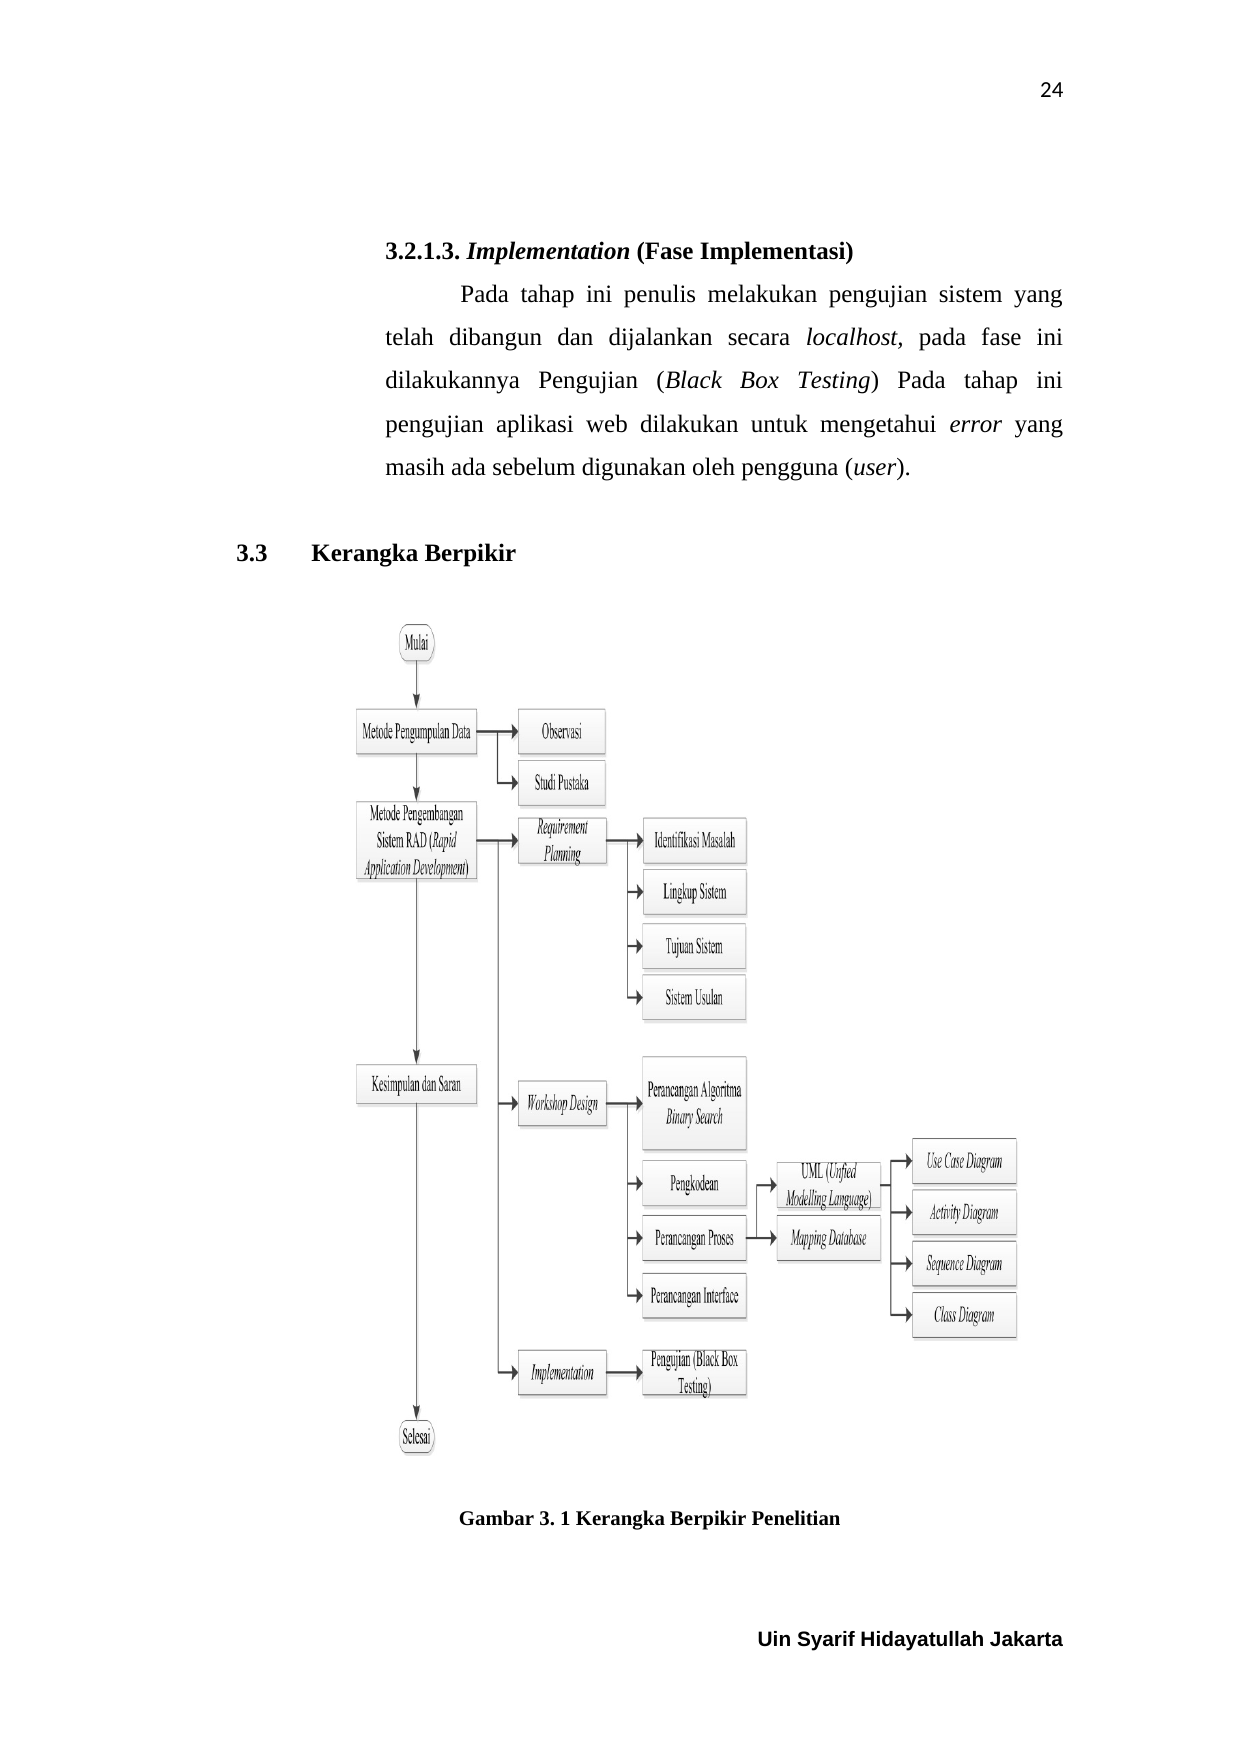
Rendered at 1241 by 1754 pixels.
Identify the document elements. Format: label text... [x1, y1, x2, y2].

picture [348, 624, 1027, 1456]
text Gambar 3. 1 Kerangka Berpikir Penelitian [236, 1506, 1063, 1530]
subtitle 3.2.1.3. Implementation (Fase Implementasi) [311, 236, 1063, 265]
subtitle 3.3 Kerangka Berpikir [236, 538, 1063, 567]
text Pada tahap ini penulis melakukan pengujian sistem yang telah dibangun dan dijalankan secara localhost, pada fase ini dilakukannya Pengujian (Black Box Testing) Pada tahap ini pengujian aplikasi web dilakukan untuk mengetahui error yang masih ada sebelum digunakan oleh pengguna (user). [385, 279, 1063, 481]
